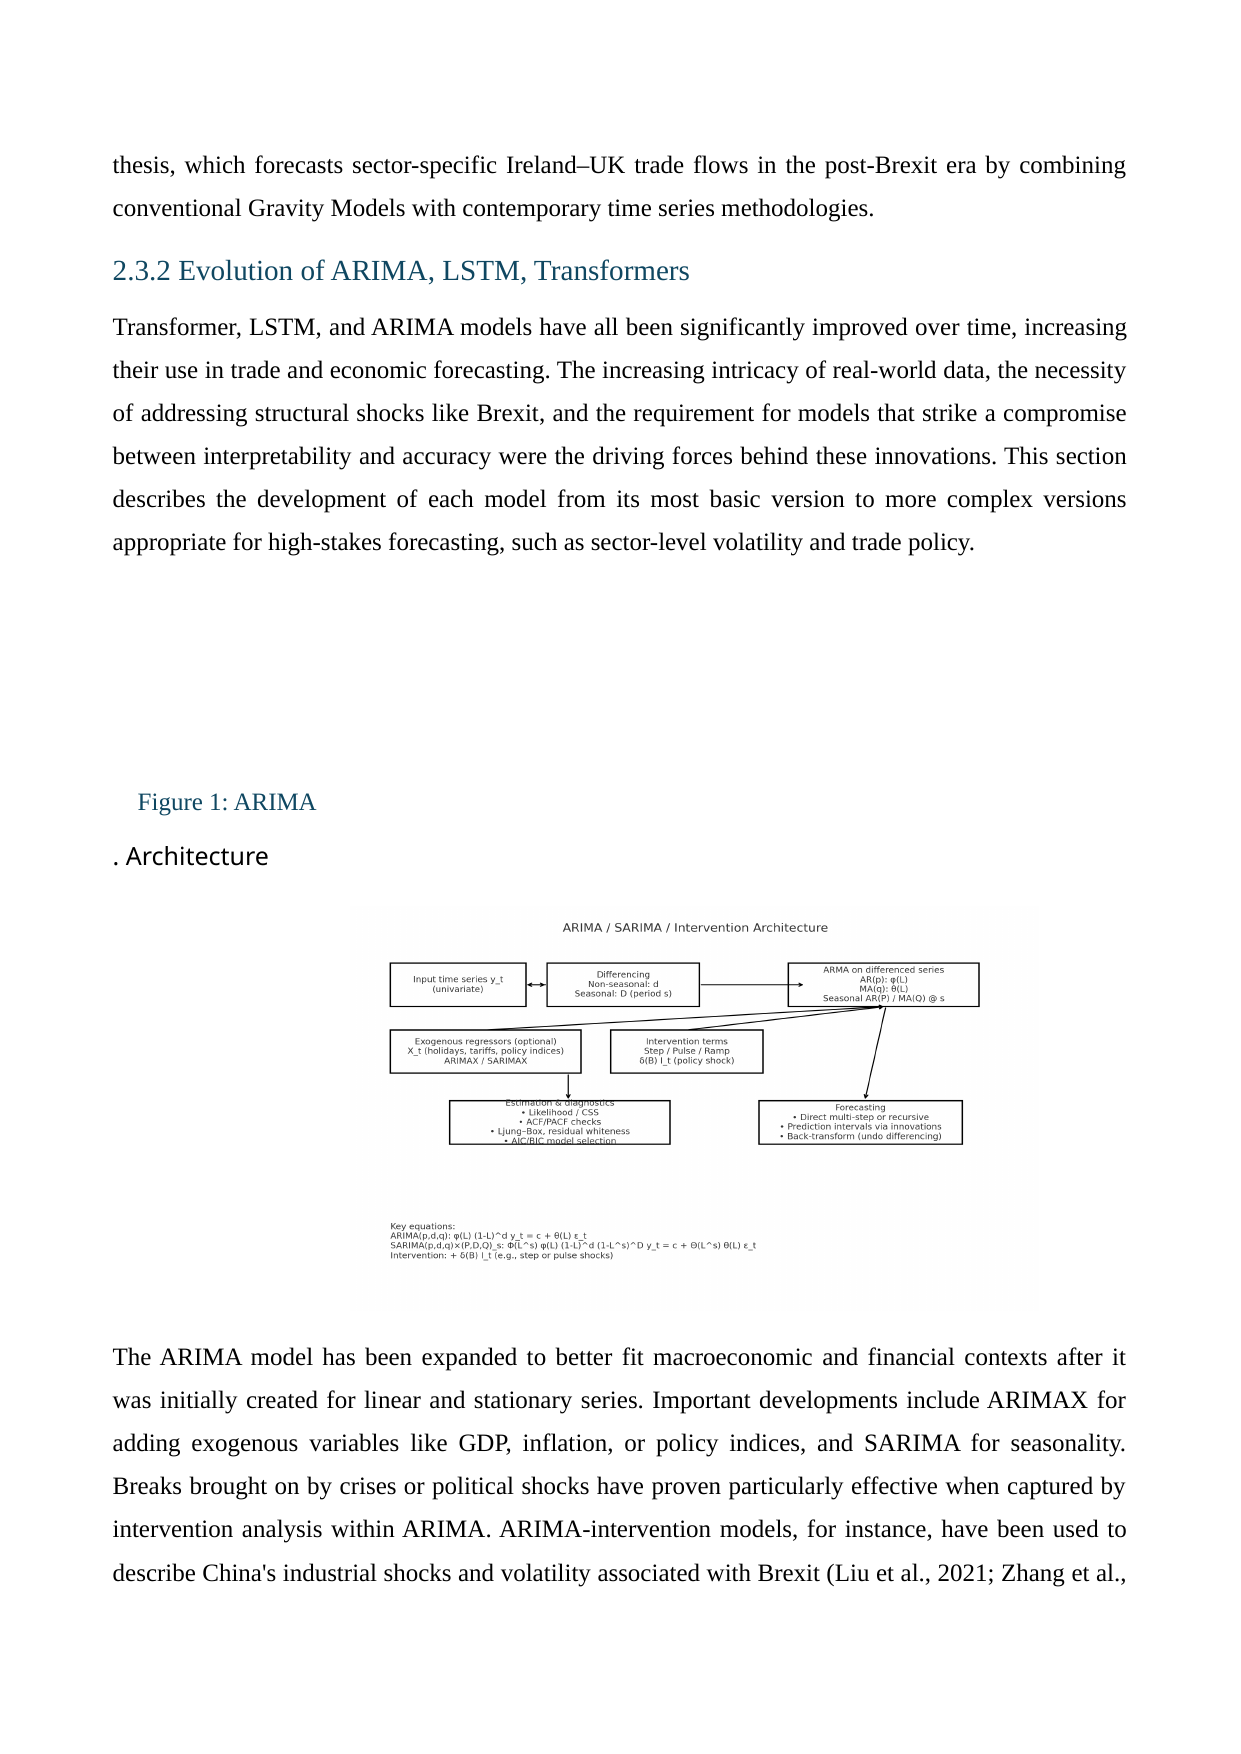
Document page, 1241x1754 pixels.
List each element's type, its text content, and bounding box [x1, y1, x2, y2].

subtitle Figure 1: ARIMA Architecture [112, 787, 1128, 816]
picture [350, 906, 1040, 1311]
subtitle 2.3.2 Evolution of ARIMA, LSTM, Transformers [112, 253, 1128, 286]
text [112, 150, 1128, 222]
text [112, 1342, 1128, 1586]
text Transformer, LSTM, and ARIMA models have all been significantly improved over time, increasing their use in trade and economic forecasting. The increasing intricacy of real-world data, the necessity of addressing structural shocks like Brexit, and the requirement for models that strike a compromise between interpretability and accuracy were the driving forces behind these innovations. This section describes the development of each model from its most basic version to more complex versions appropriate for high-stakes forecasting, such as sector-level volatility and trade policy. [112, 312, 1128, 556]
